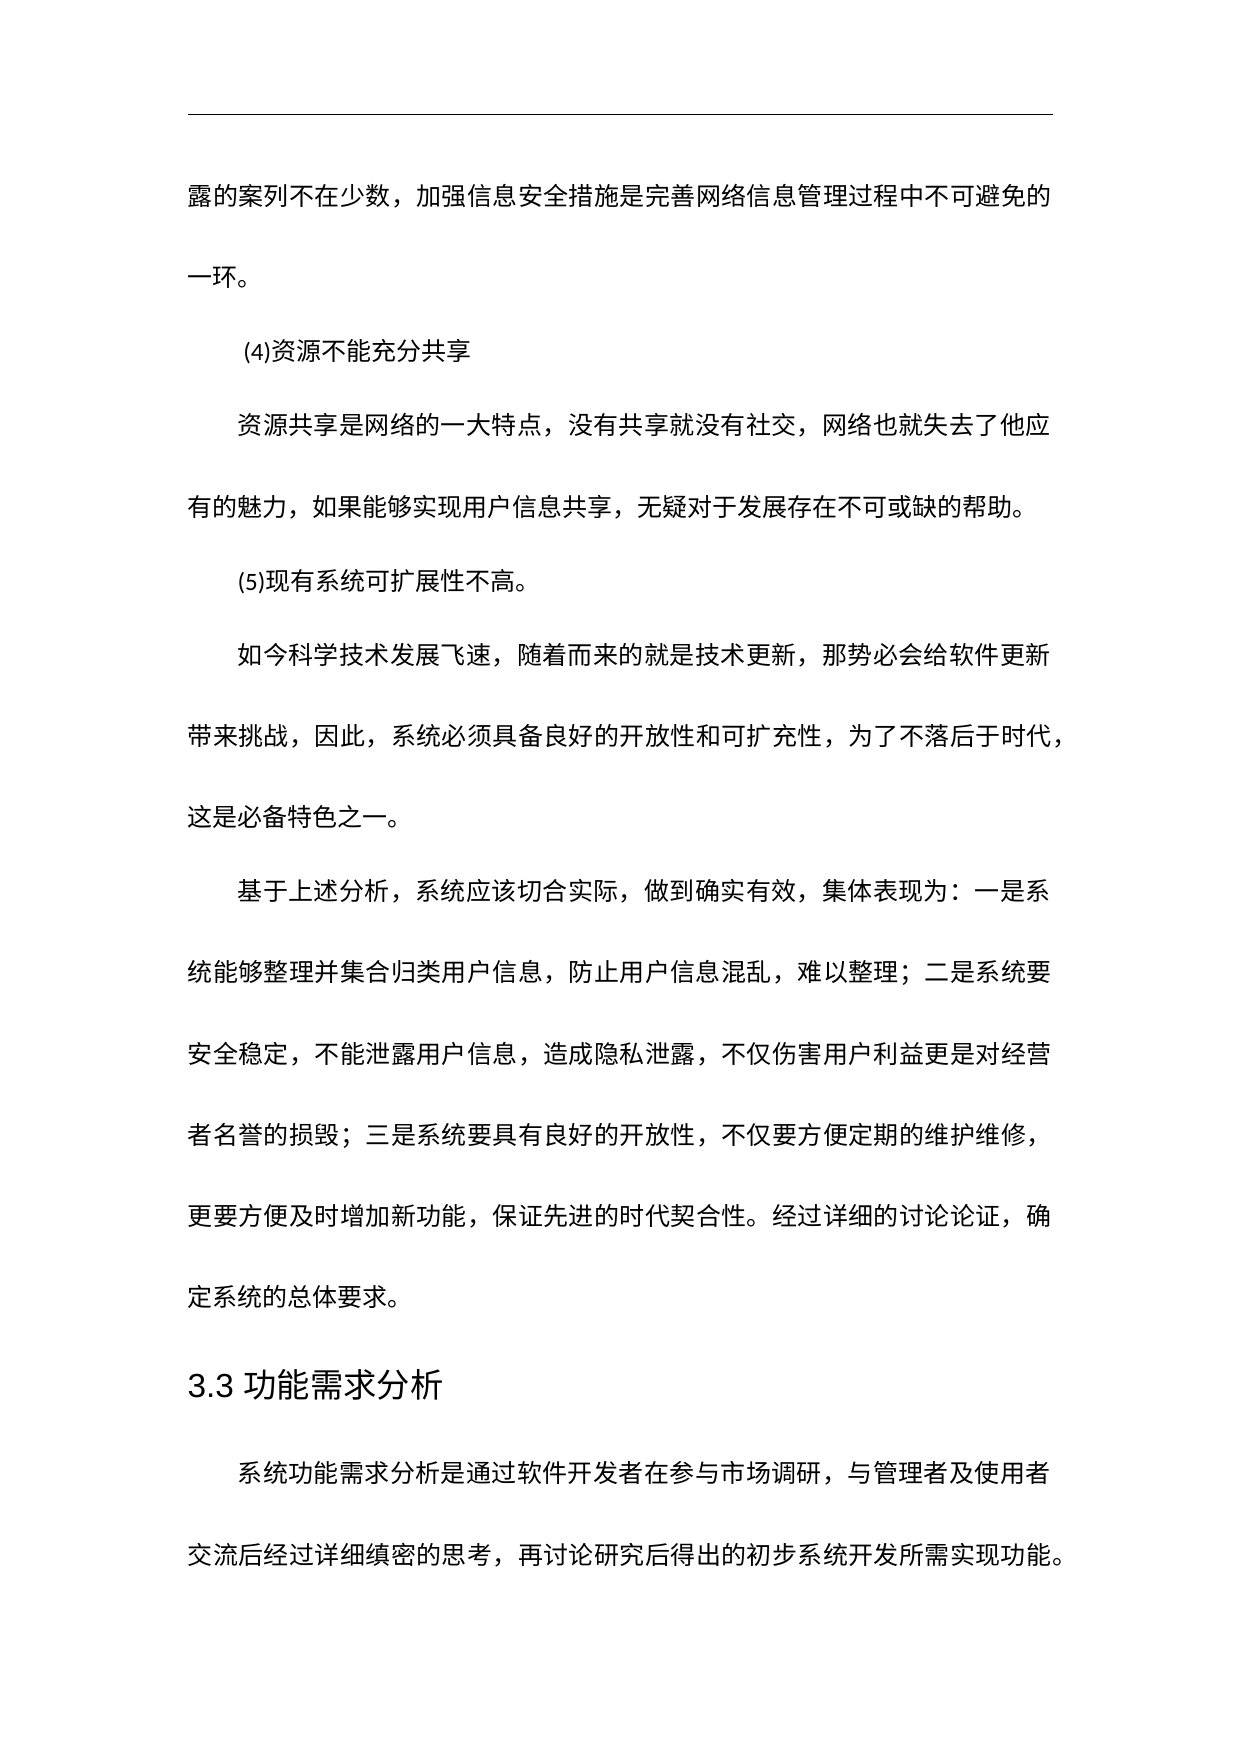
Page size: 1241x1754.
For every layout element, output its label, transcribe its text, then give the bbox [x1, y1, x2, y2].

text (4)资源不能充分共享 [187, 317, 1053, 382]
subtitle 3.3 功能需求分析 [187, 1350, 1053, 1415]
text (5)现有系统可扩展性不高。 [187, 547, 1053, 612]
text 基于上述分析，系统应该切合实际，做到确实有效，集体表现为：一是系统能够整理并集合归类用户信息，防止用户信息混乱，难以整理；二是系统要安全稳定，不能泄露用户信息，造成隐私泄露，不仅伤害用户利益更是对经营者名誉的损毁；三是系统要具有良好的开放性，不仅要方便定期的维护维修，更要方便及时增加新功能，保证先进的时代契合性。经过详细的讨论论证，确定系统的总体要求。 [187, 857, 1053, 1328]
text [187, 1439, 1053, 1586]
text 如今科学技术发展飞速，随着而来的就是技术更新，那势必会给软件更新带来挑战，因此，系统必须具备良好的开放性和可扩充性，为了不落后于时代，这是必备特色之一。 [187, 621, 1053, 848]
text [187, 162, 1053, 308]
text 资源共享是网络的一大特点，没有共享就没有社交，网络也就失去了他应有的魅力，如果能够实现用户信息共享，无疑对于发展存在不可或缺的帮助。 [187, 391, 1053, 538]
